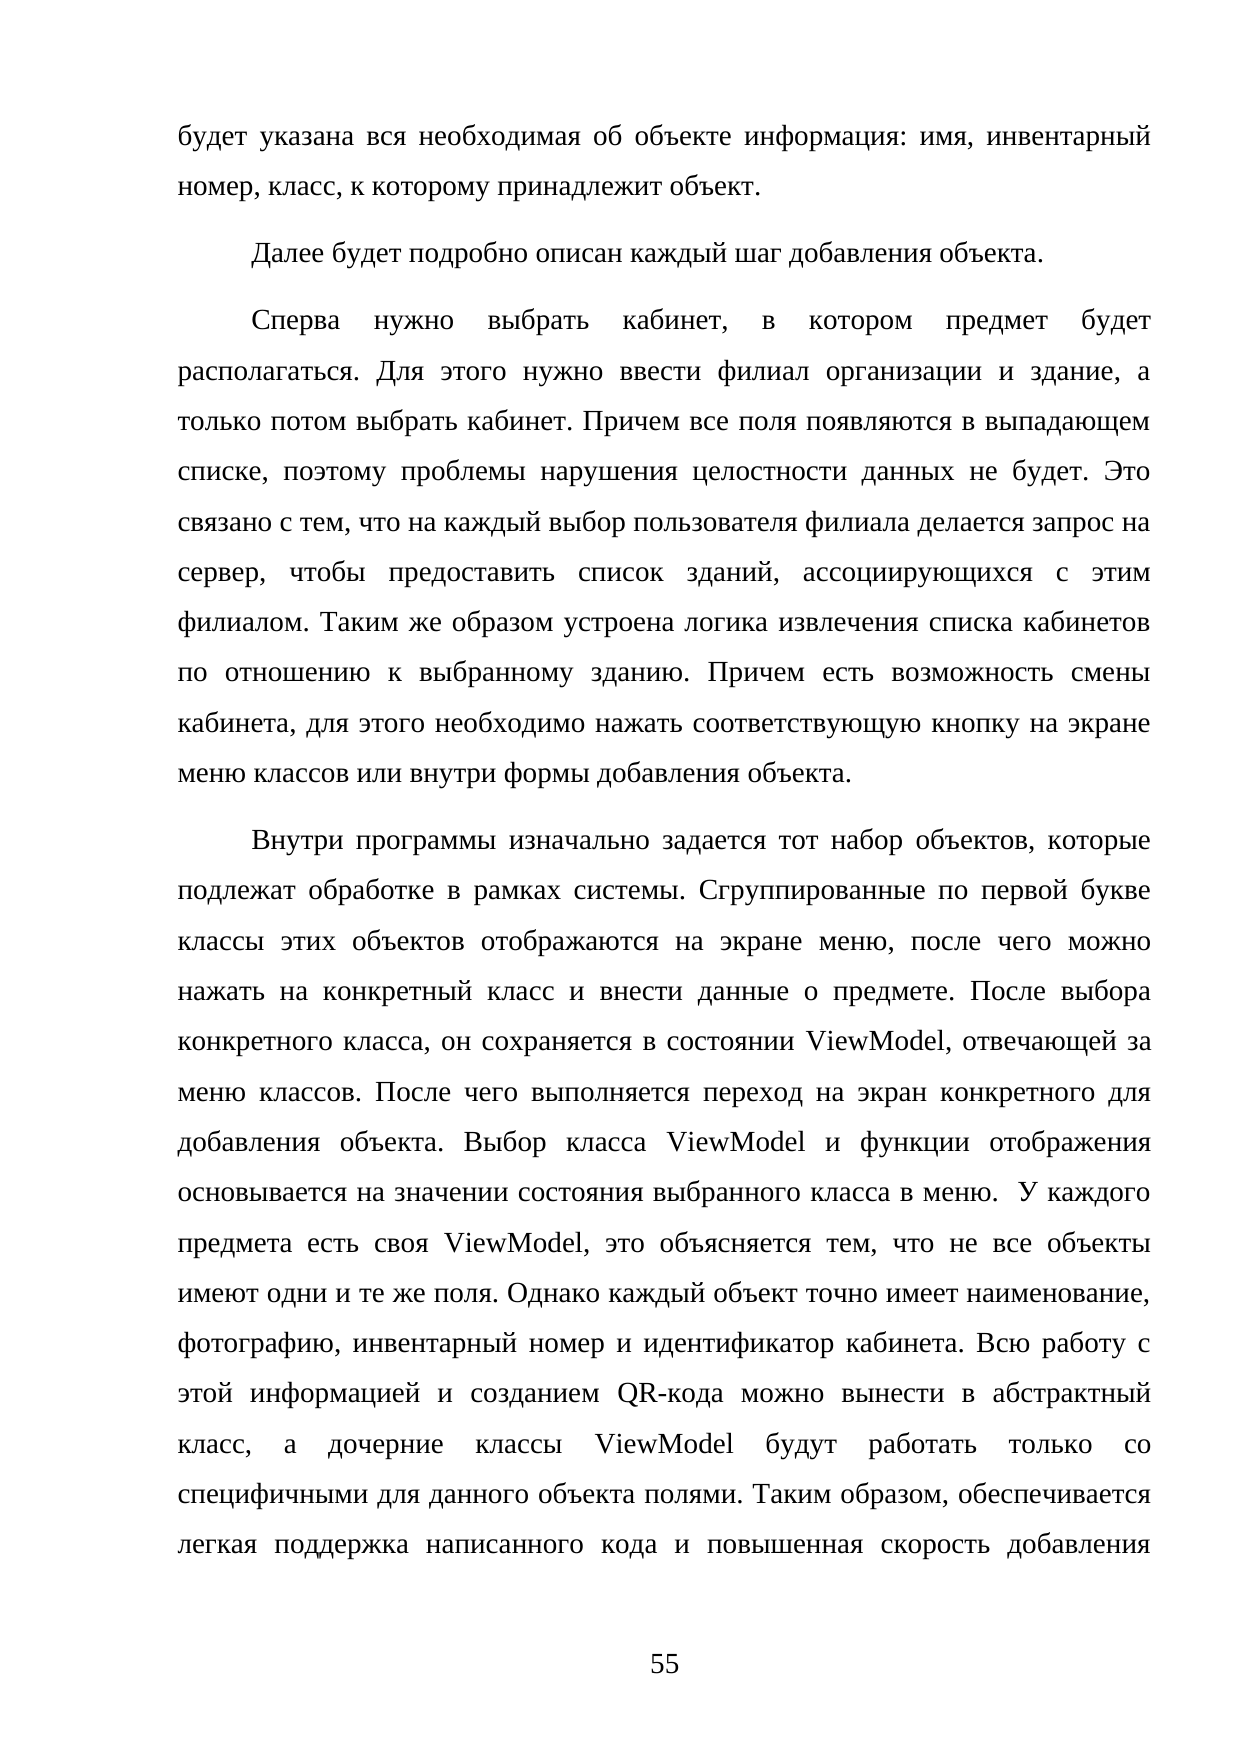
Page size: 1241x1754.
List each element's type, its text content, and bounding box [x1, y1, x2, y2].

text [177, 822, 1152, 1560]
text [177, 118, 1152, 202]
text Сперва нужно выбрать кабинет, в котором предмет будет располагаться. Для этого нужно ввести филиал организации и здание, а только потом выбрать кабинет. Причем все поля появляются в выпадающем списке, поэтому проблемы нарушения целостности данных не будет. Это связано с тем, что на каждый выбор пользователя филиала делается запрос на сервер, чтобы предоставить список зданий, ассоциирующихся с этим филиалом. Таким же образом устроена логика извлечения списка кабинетов по отношению к выбранному зданию. Причем есть возможность смены кабинета, для этого необходимо нажать соответствующую кнопку на экране меню классов или внутри формы добавления объекта. [177, 302, 1152, 789]
text Далее будет подробно описан каждый шаг добавления объекта. [177, 235, 1152, 269]
